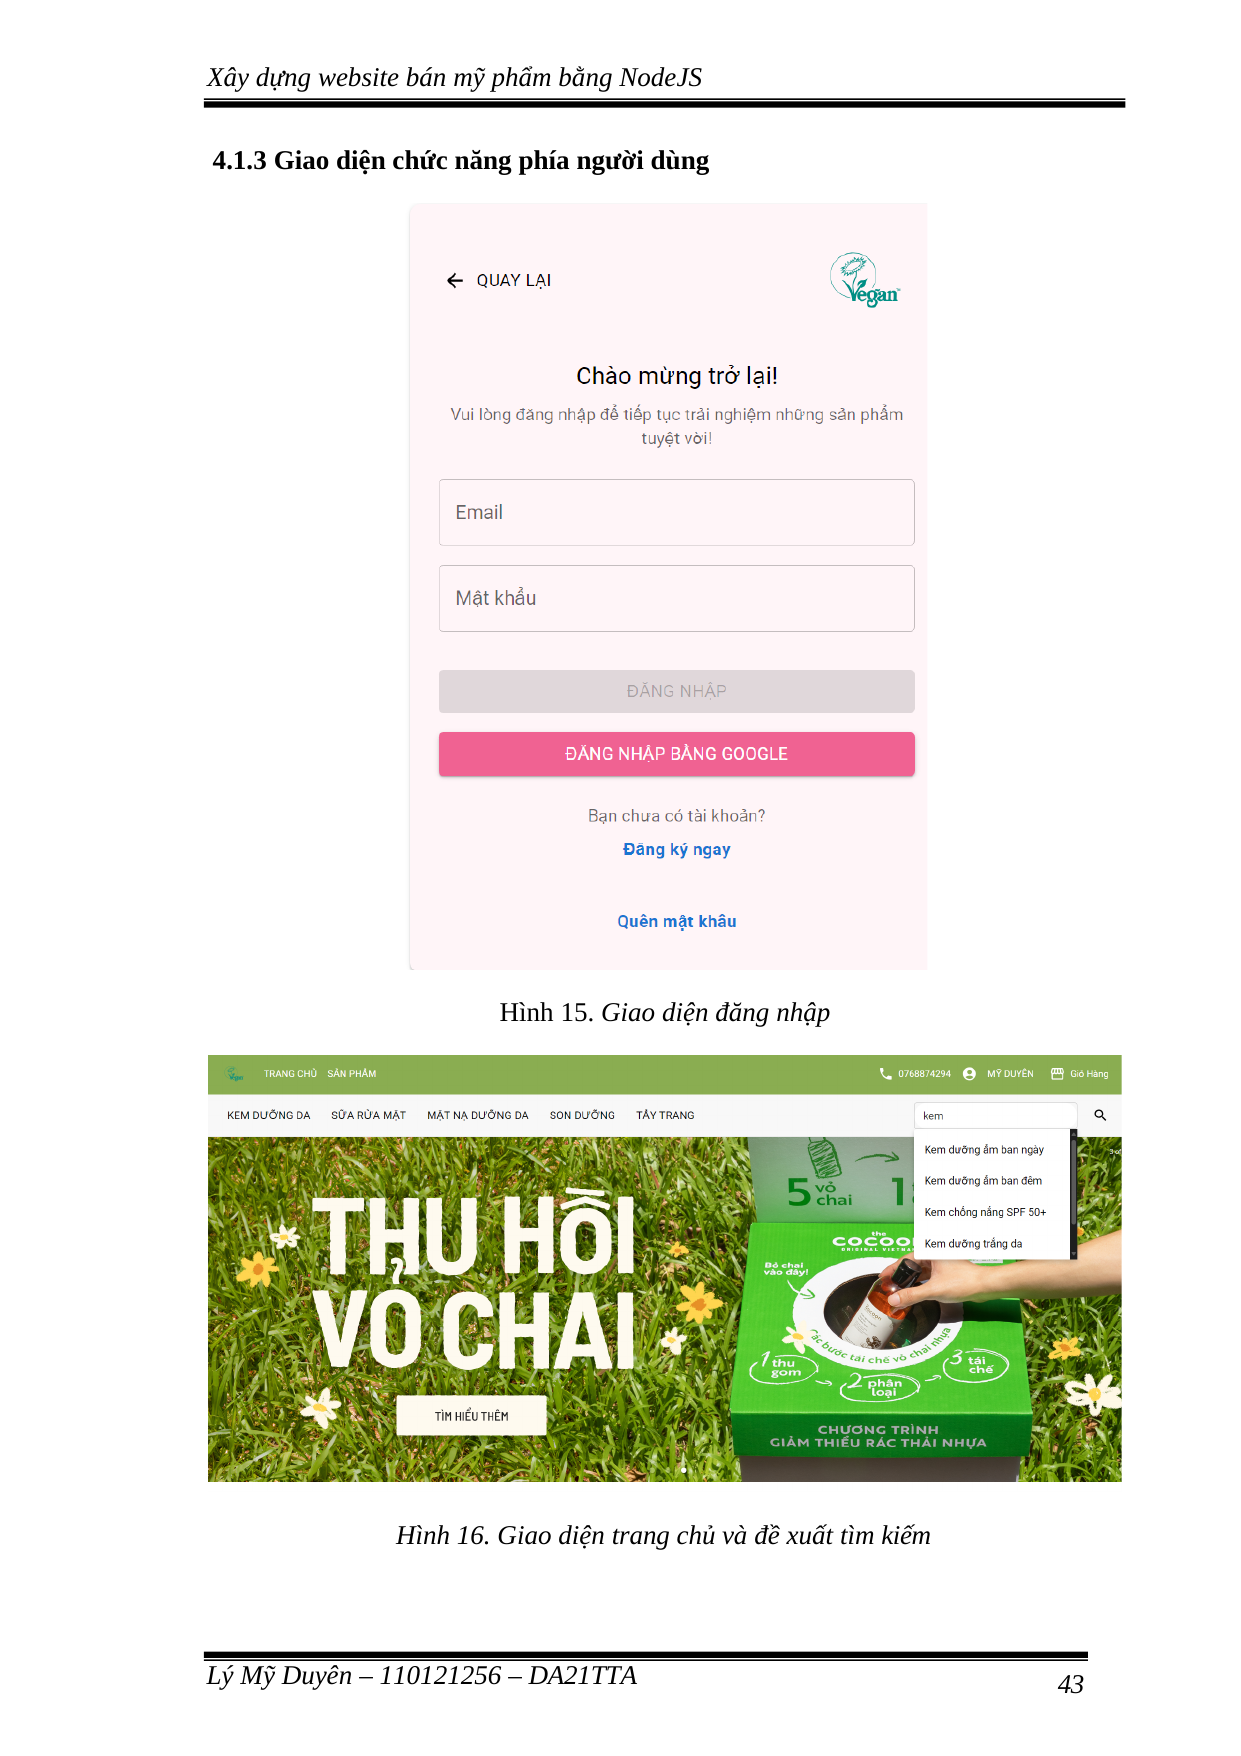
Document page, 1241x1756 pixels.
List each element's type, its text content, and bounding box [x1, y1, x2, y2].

subtitle 4.1.3 Giao diện chức năng phía người dùng [212, 144, 1155, 175]
text Hình 15. Giao diện đăng nhập [175, 996, 1155, 1027]
text Hình 16. Giao diện trang chủ và đề xuất tìm kiếm [175, 1519, 1155, 1550]
picture [208, 1055, 1122, 1492]
picture [402, 203, 928, 970]
